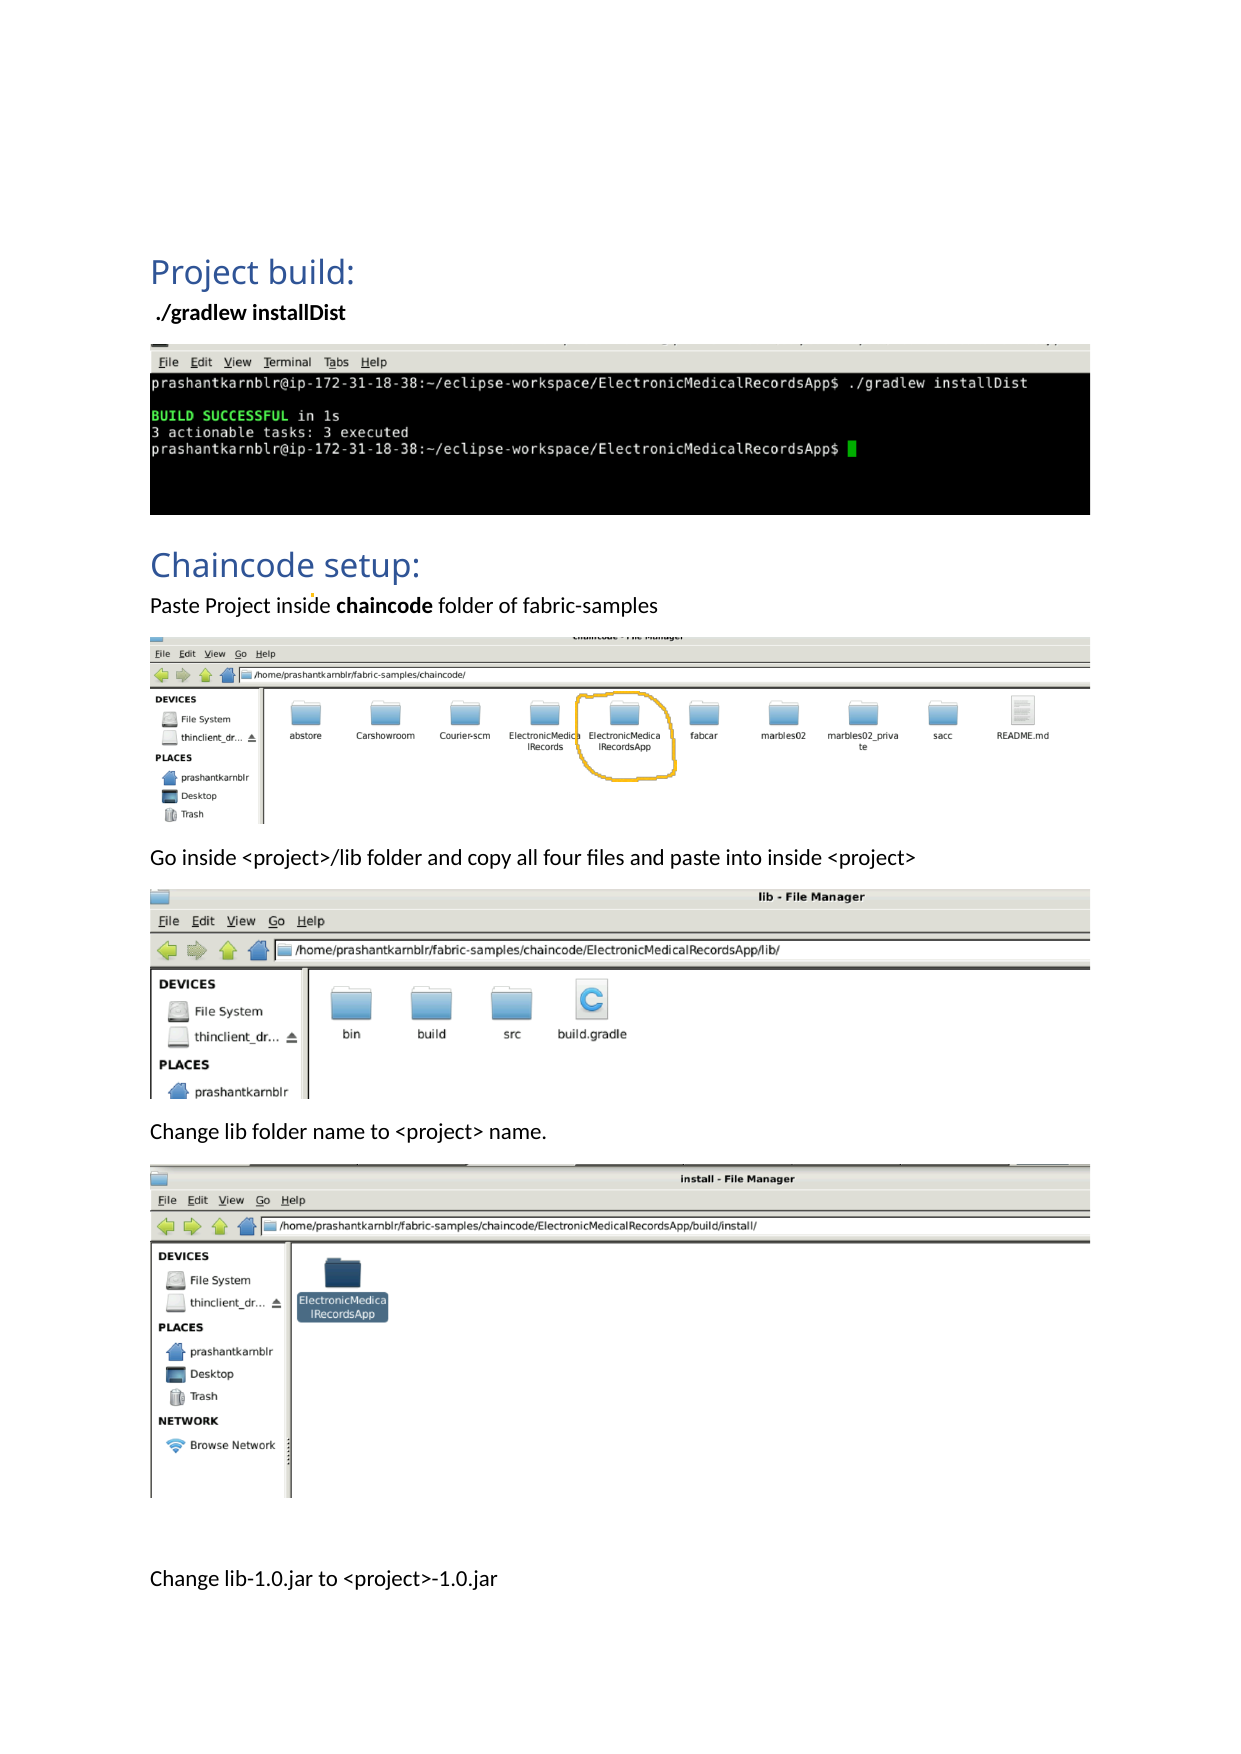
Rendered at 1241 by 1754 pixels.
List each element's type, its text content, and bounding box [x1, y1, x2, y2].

text Go inside <project>/lib folder and copy all four files and paste into inside <project> [150, 843, 1090, 871]
subtitle Project build: [150, 249, 1090, 294]
picture [150, 889, 1091, 1099]
text Change lib-1.0.jar to <project>-1.0.jar [150, 1564, 1090, 1592]
picture [150, 344, 1091, 515]
picture [150, 1164, 1091, 1498]
picture [150, 637, 1091, 824]
text Change lib folder name to <project> name. [150, 1117, 1090, 1145]
subtitle Chaincode setup: [150, 542, 1090, 587]
text ./gradlew installDist [150, 298, 1090, 326]
text Paste Project inside chaincode folder of fabric-samples [150, 591, 1090, 619]
